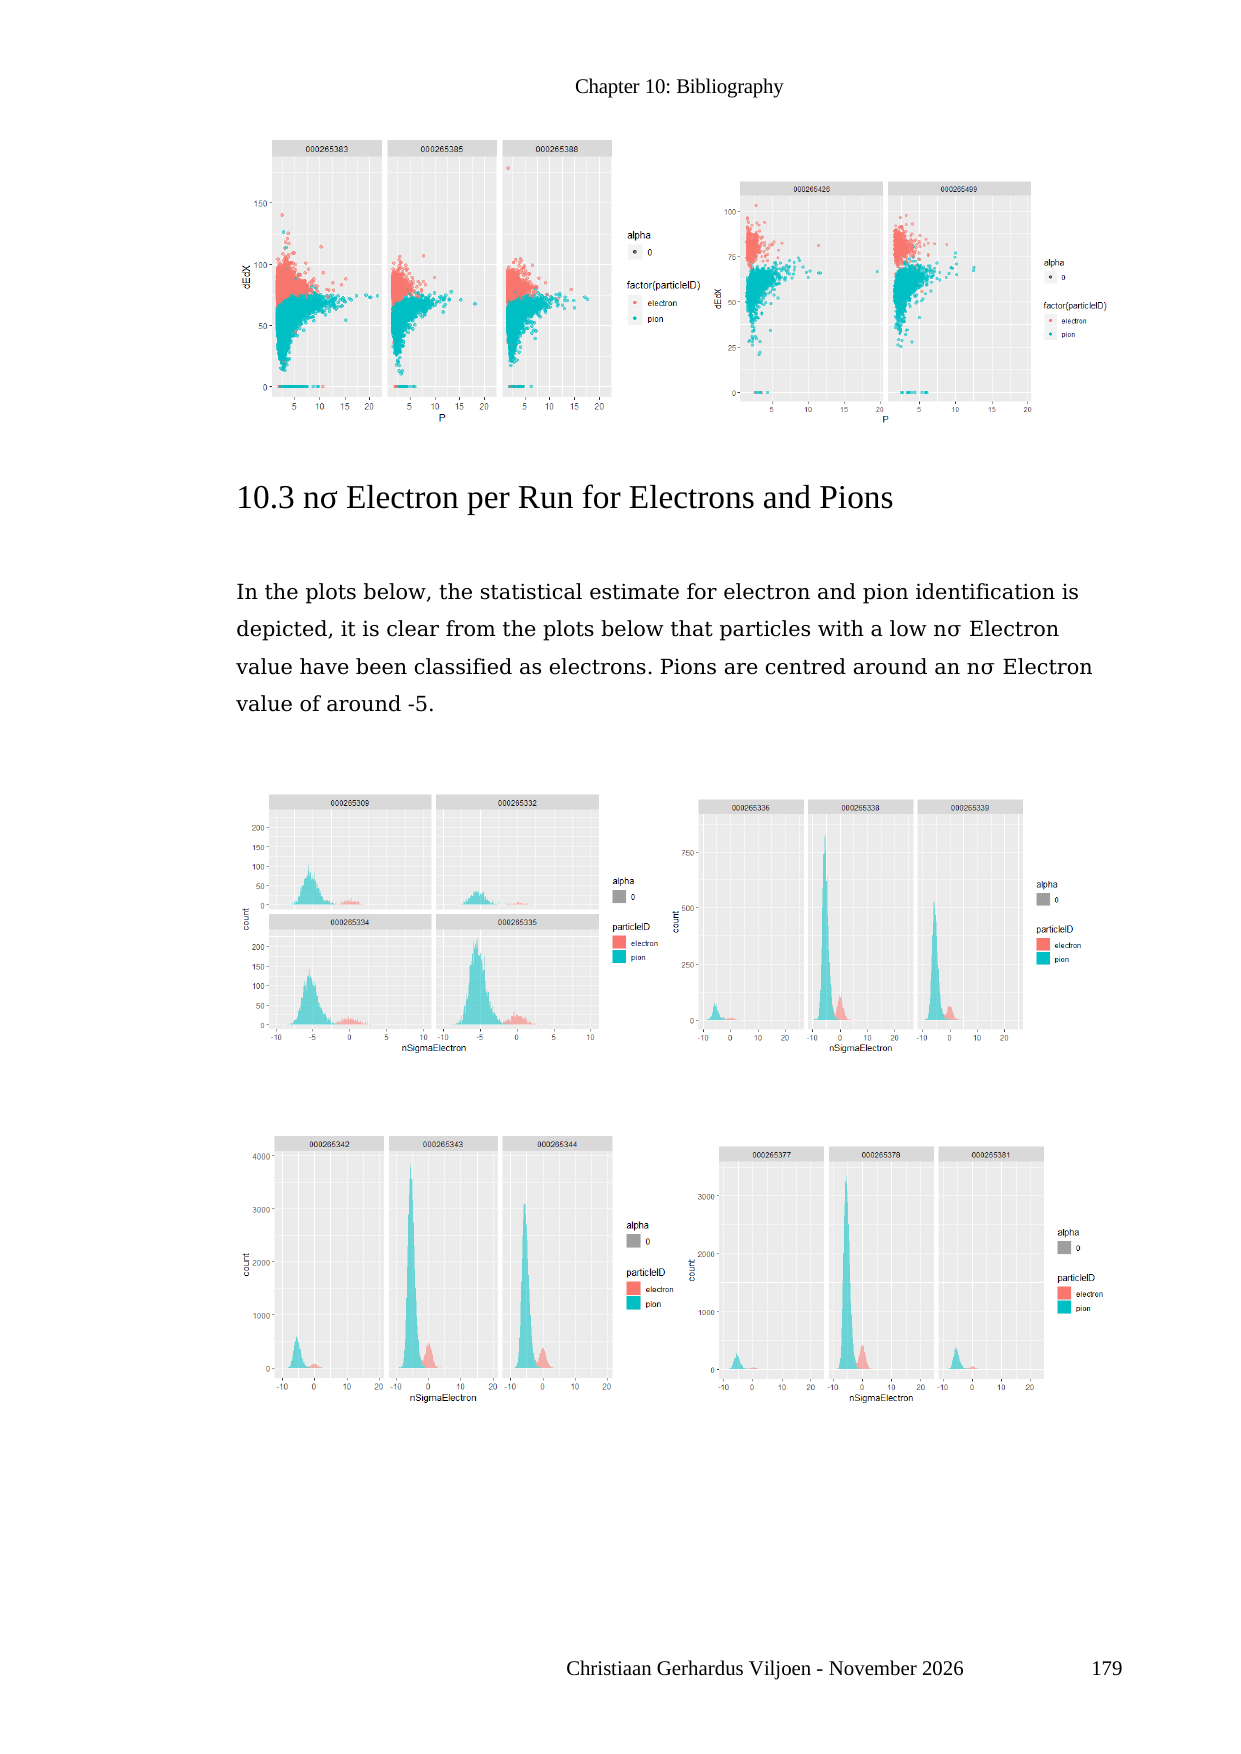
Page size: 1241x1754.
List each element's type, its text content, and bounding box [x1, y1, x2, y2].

subtitle nσ Electron per Run for Electrons and Pions [236, 478, 1122, 516]
picture [236, 1131, 1112, 1407]
picture [236, 791, 1090, 1057]
text In the plots below, the statistical estimate for electron and pion identification is depicted, it is clear from the plots below that particles with a low nσ Electron value have been classified as electrons. Pions are centred around an nσ Electron value of around -5. [236, 578, 1122, 716]
picture [236, 135, 1115, 428]
